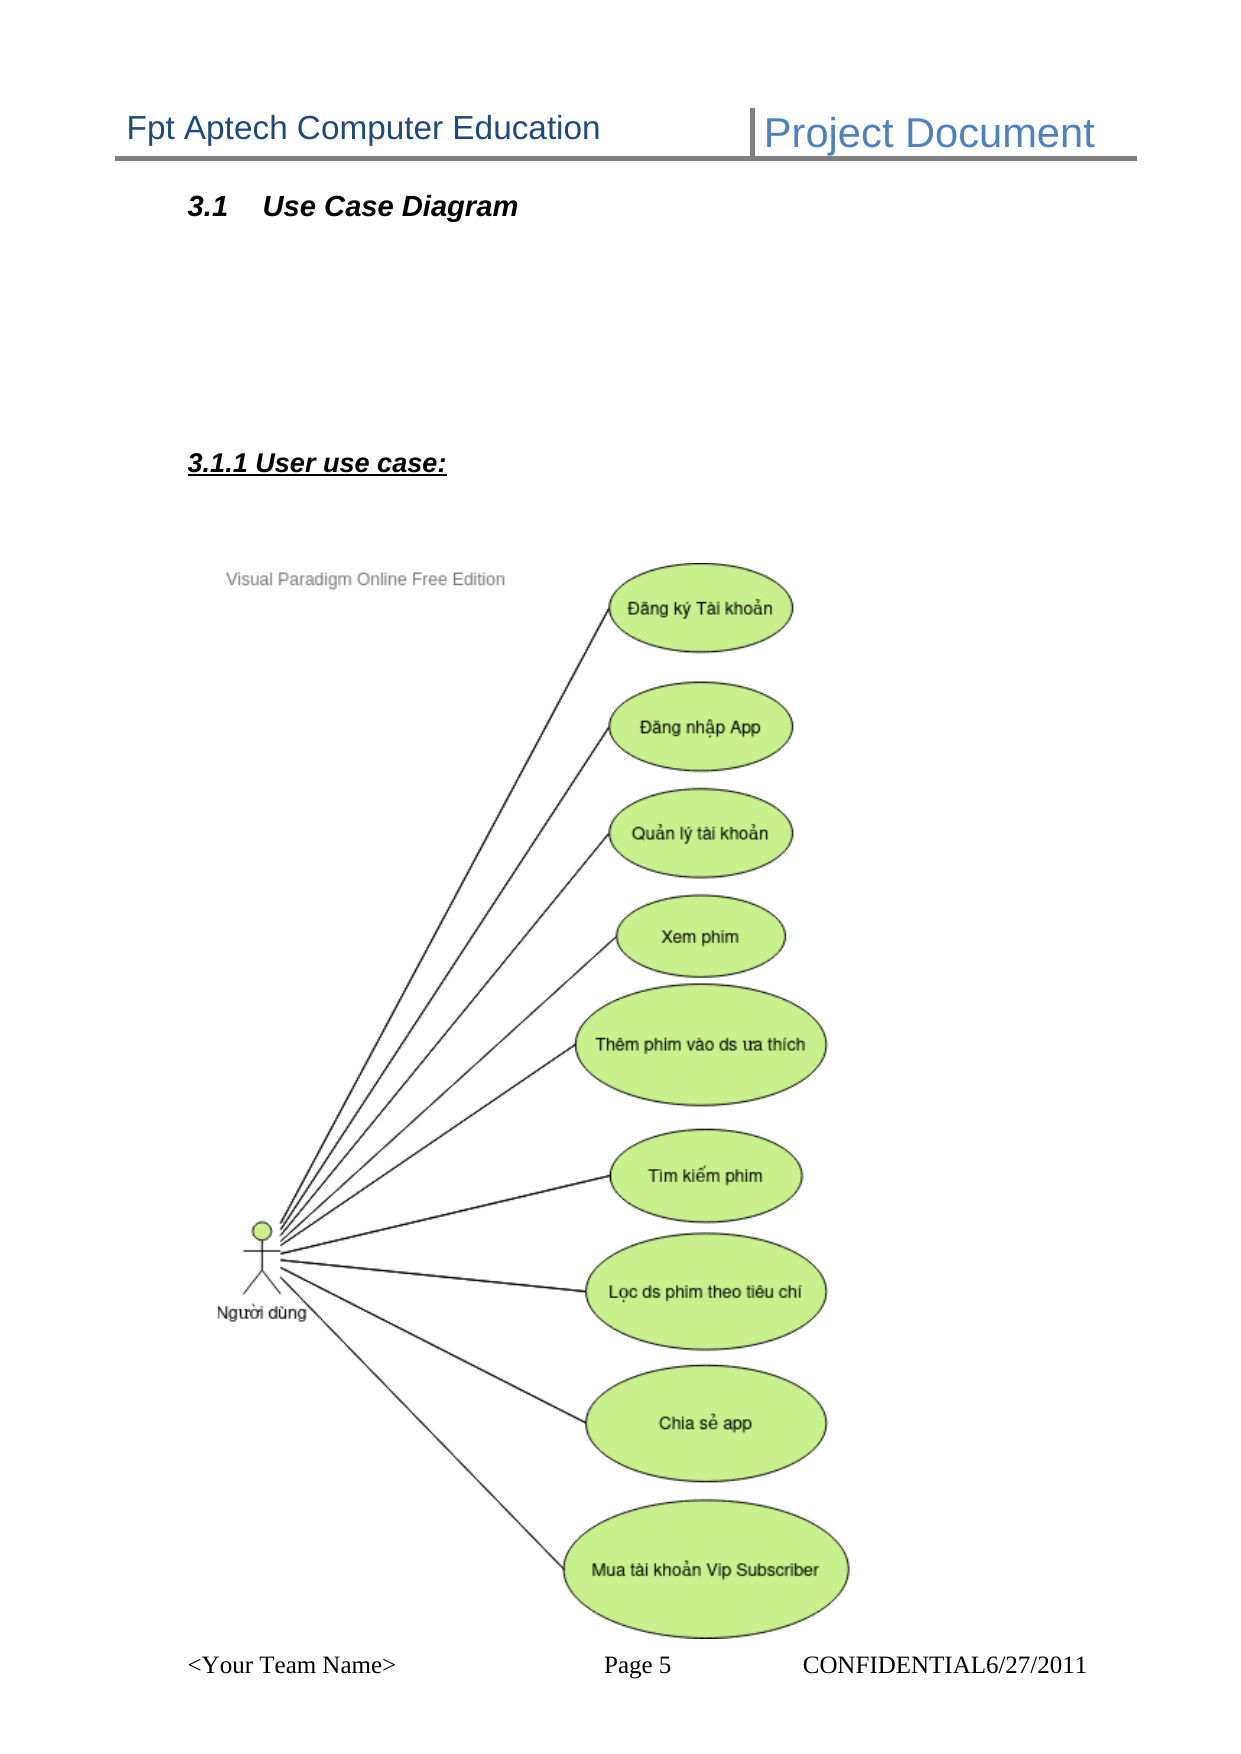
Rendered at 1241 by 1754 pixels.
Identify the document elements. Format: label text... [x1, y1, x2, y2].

subtitle Use Case Diagram [187, 189, 1053, 223]
picture [217, 563, 951, 1639]
text 3.1.1 User use case: [187, 447, 1053, 478]
